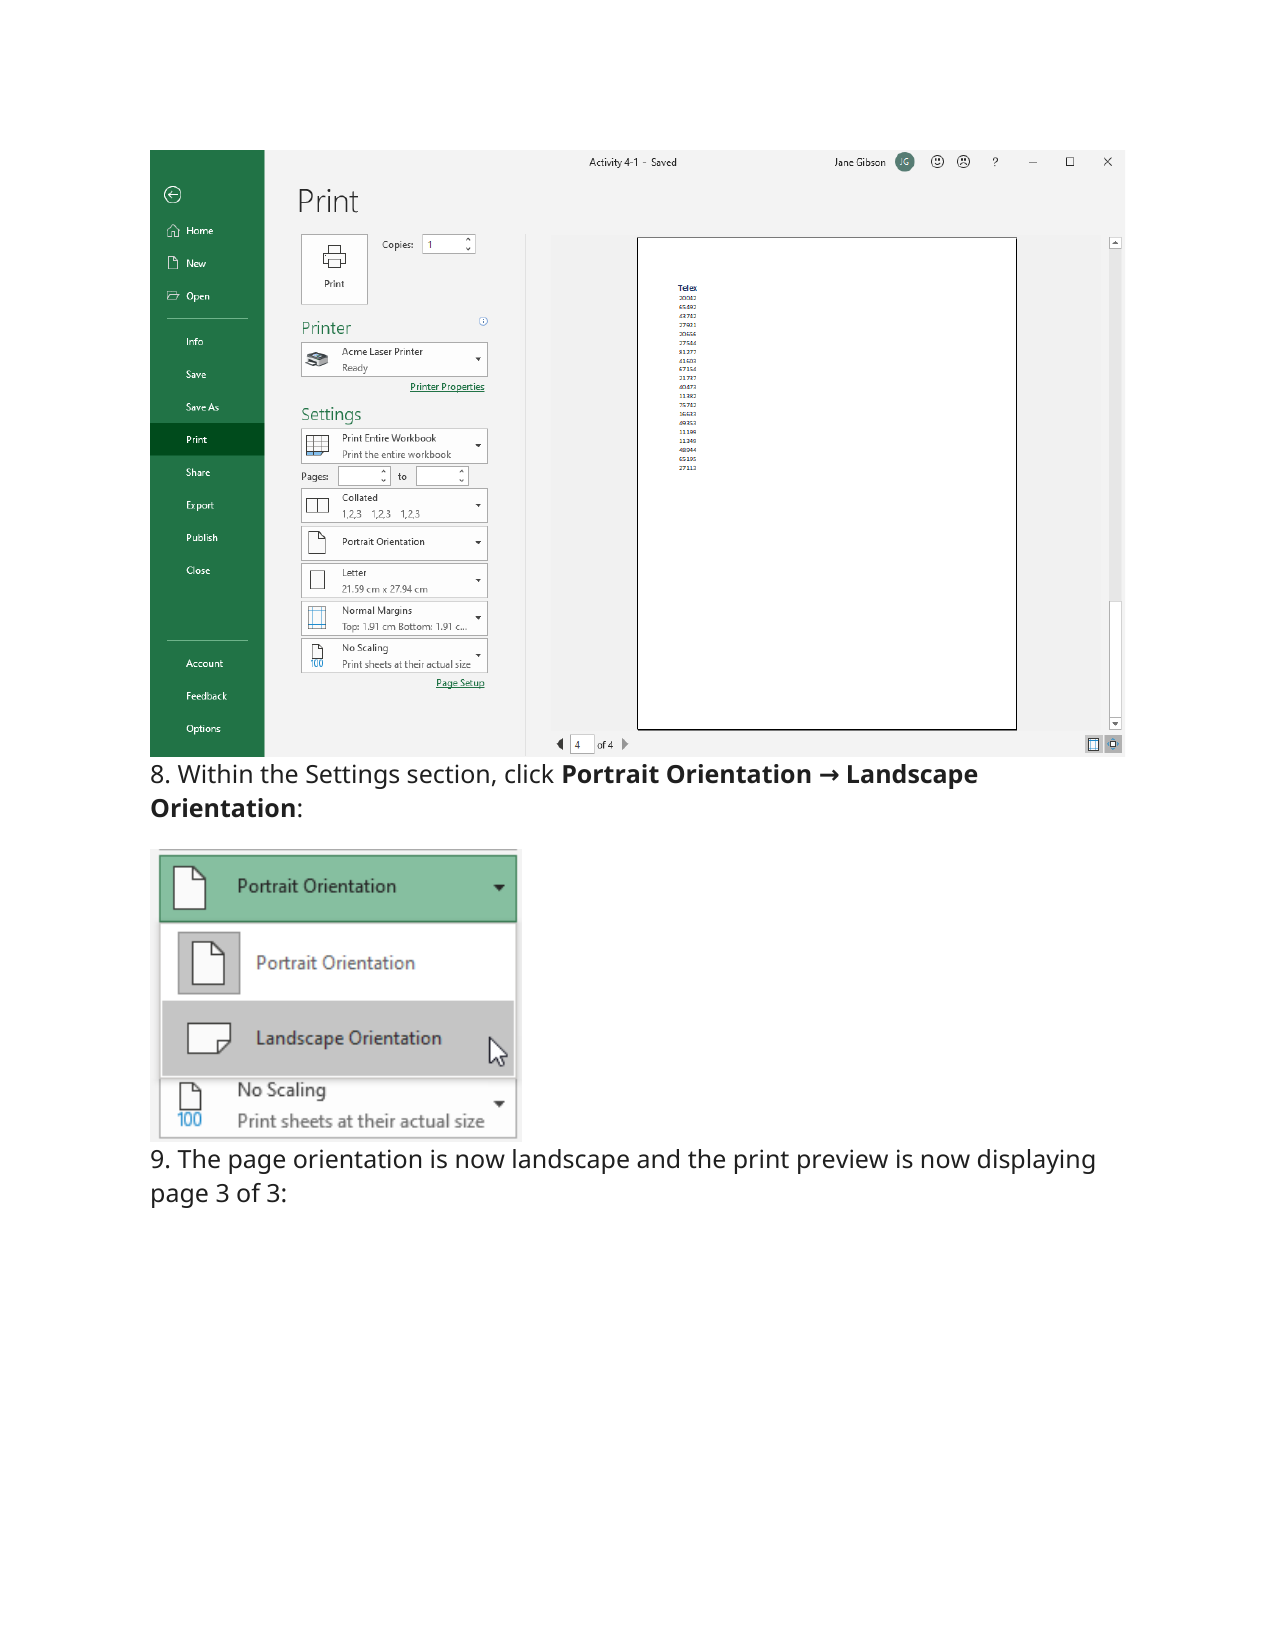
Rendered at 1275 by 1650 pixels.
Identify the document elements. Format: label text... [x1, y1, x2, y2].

text 8. Within the Settings section, click Portrait Orientation → Landscape Orientation: [150, 757, 1125, 824]
picture [150, 150, 1125, 757]
picture [150, 849, 522, 1142]
text 9. The page orientation is now landscape and the print preview is now displaying page 3 of 3: [150, 1142, 1125, 1210]
